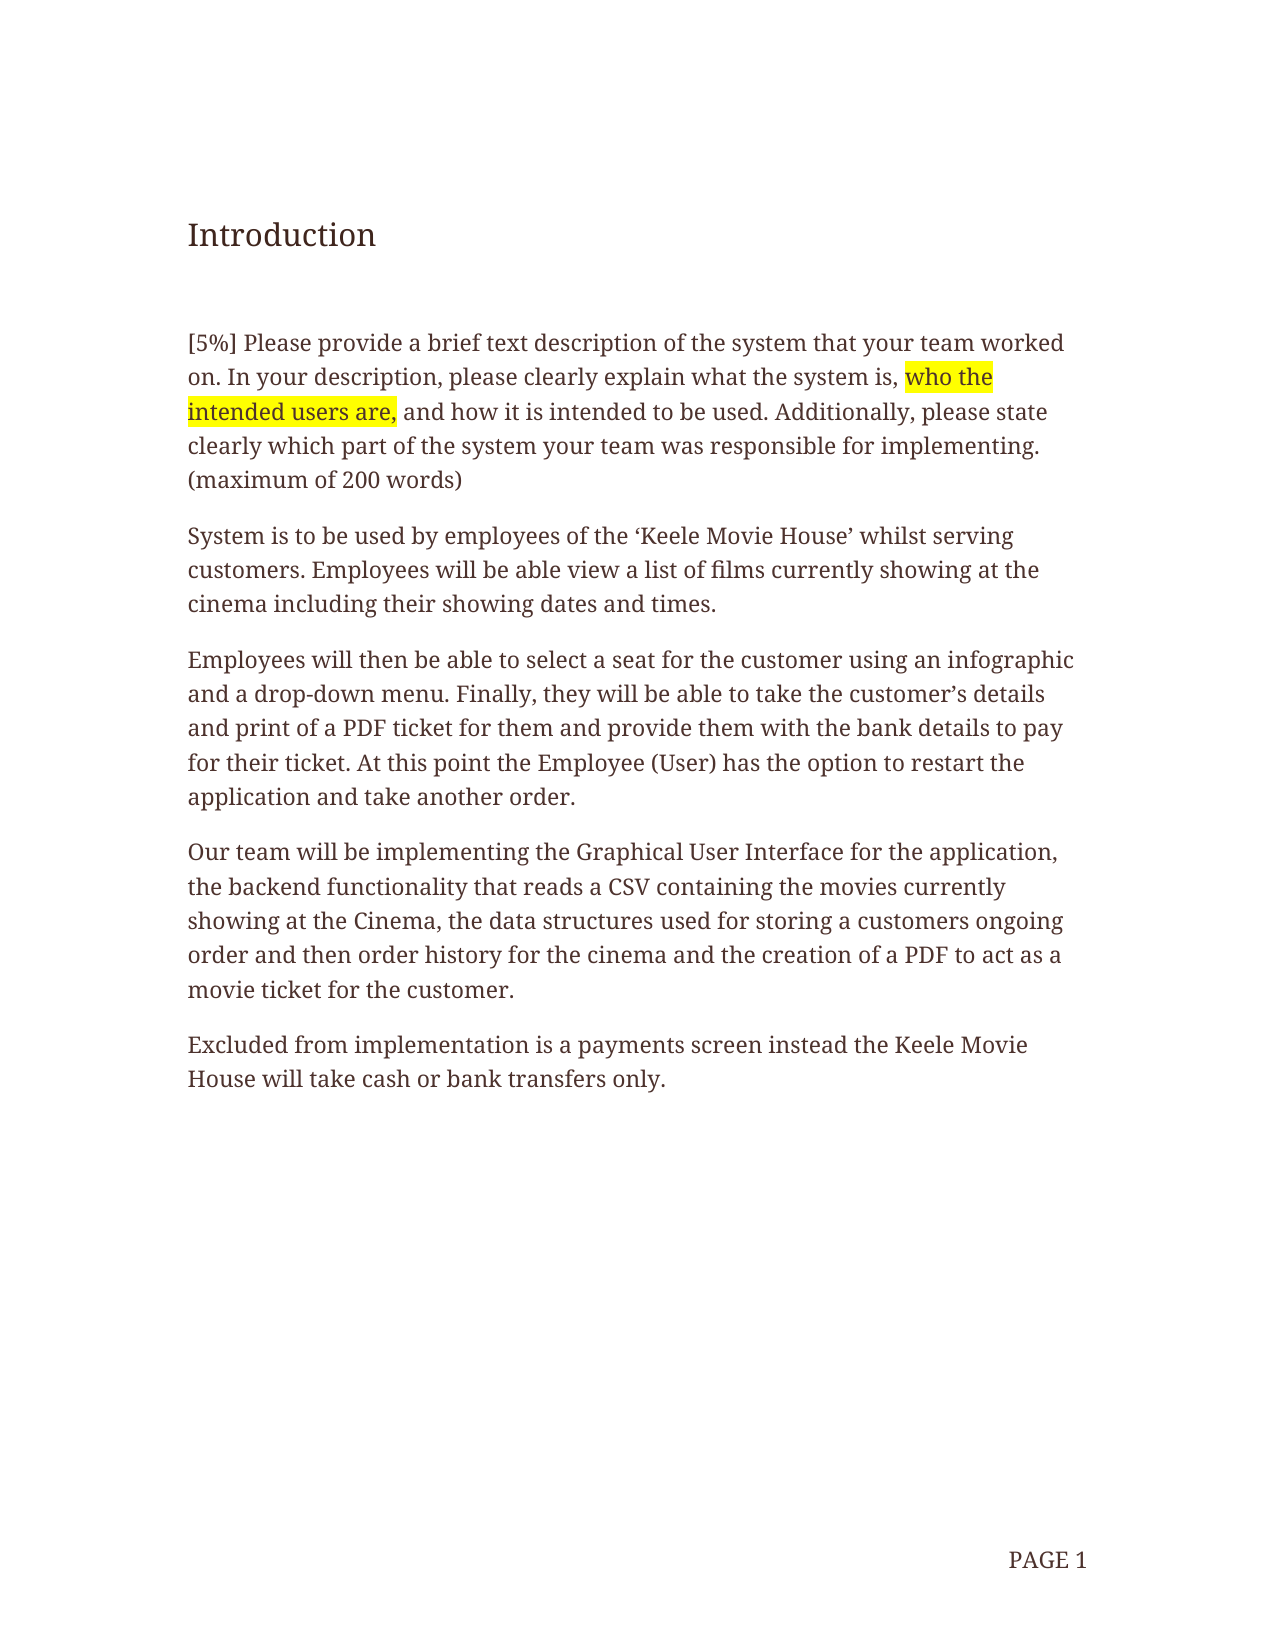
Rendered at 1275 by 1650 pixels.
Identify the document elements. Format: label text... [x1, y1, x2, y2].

text Our team will be implementing the Graphical User Interface for the application, the backend functionality that reads a CSV containing the movies currently showing at the Cinema, the data structures used for storing a customers ongoing order and then order history for the cinema and the creation of a PDF to act as a movie ticket for the customer. [187, 836, 1087, 1005]
text Employees will then be able to select a seat for the customer using an infographic and a drop-down menu. Finally, they will be able to take the customer’s details and print of a PDF ticket for them and provide them with the bank details to pay for their ticket. At this point the Employee (User) has the option to restart the application and take another order. [187, 644, 1087, 812]
text Excluded from implementation is a payments screen instead the Keele Movie House will take cash or bank transfers only. [187, 1029, 1087, 1095]
text System is to be used by employees of the ‘Keele Movie House’ whilst serving customers. Employees will be able view a list of films currently showing at the cinema including their showing dates and times. [187, 520, 1087, 620]
subtitle Introduction [187, 212, 1087, 255]
text [5%] Please provide a brief text description of the system that your team worked on. In your description, please clearly explain what the system is, who the intended users are, and how it is intended to be used. Additionally, please state clearly which part of the system your team was responsible for implementing. (maximum of 200 words) [187, 327, 1087, 496]
